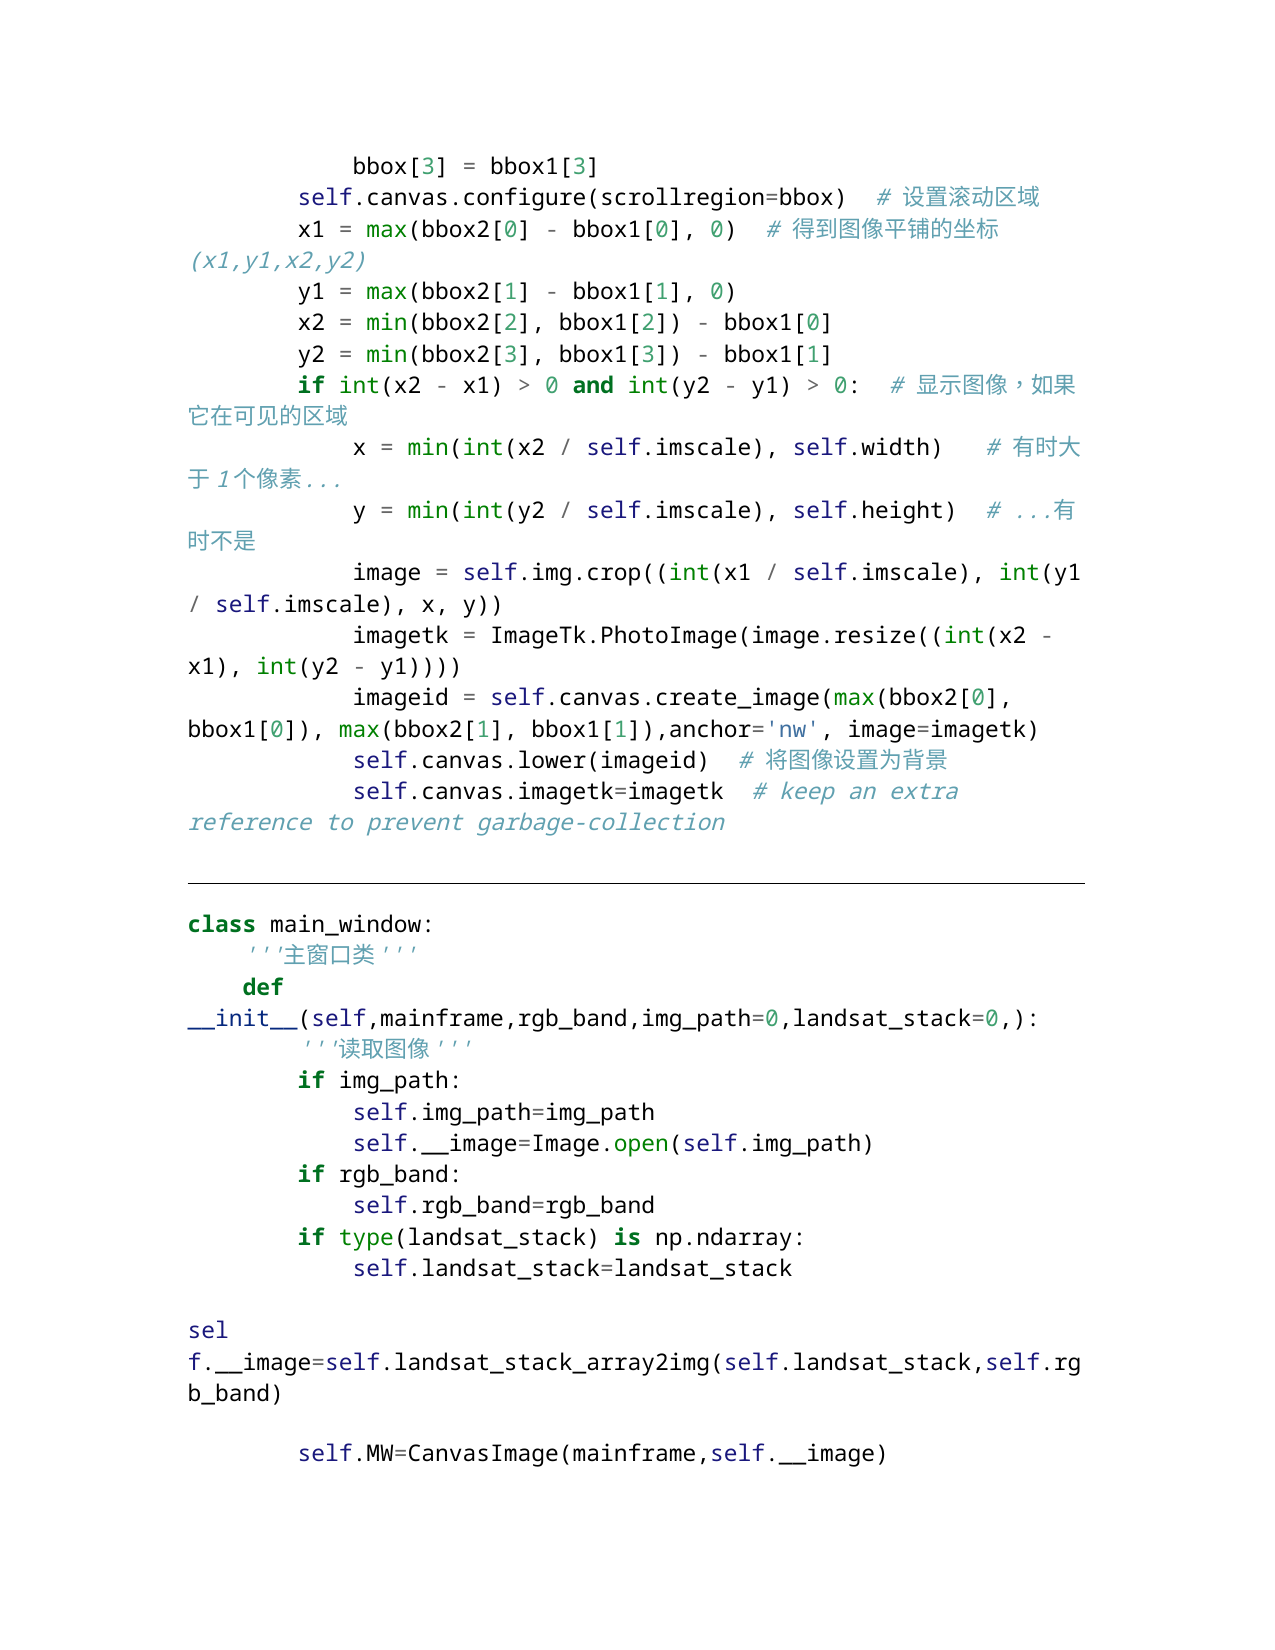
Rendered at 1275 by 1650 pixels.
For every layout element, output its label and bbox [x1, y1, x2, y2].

text [187, 150, 1087, 837]
text [187, 908, 1087, 1499]
